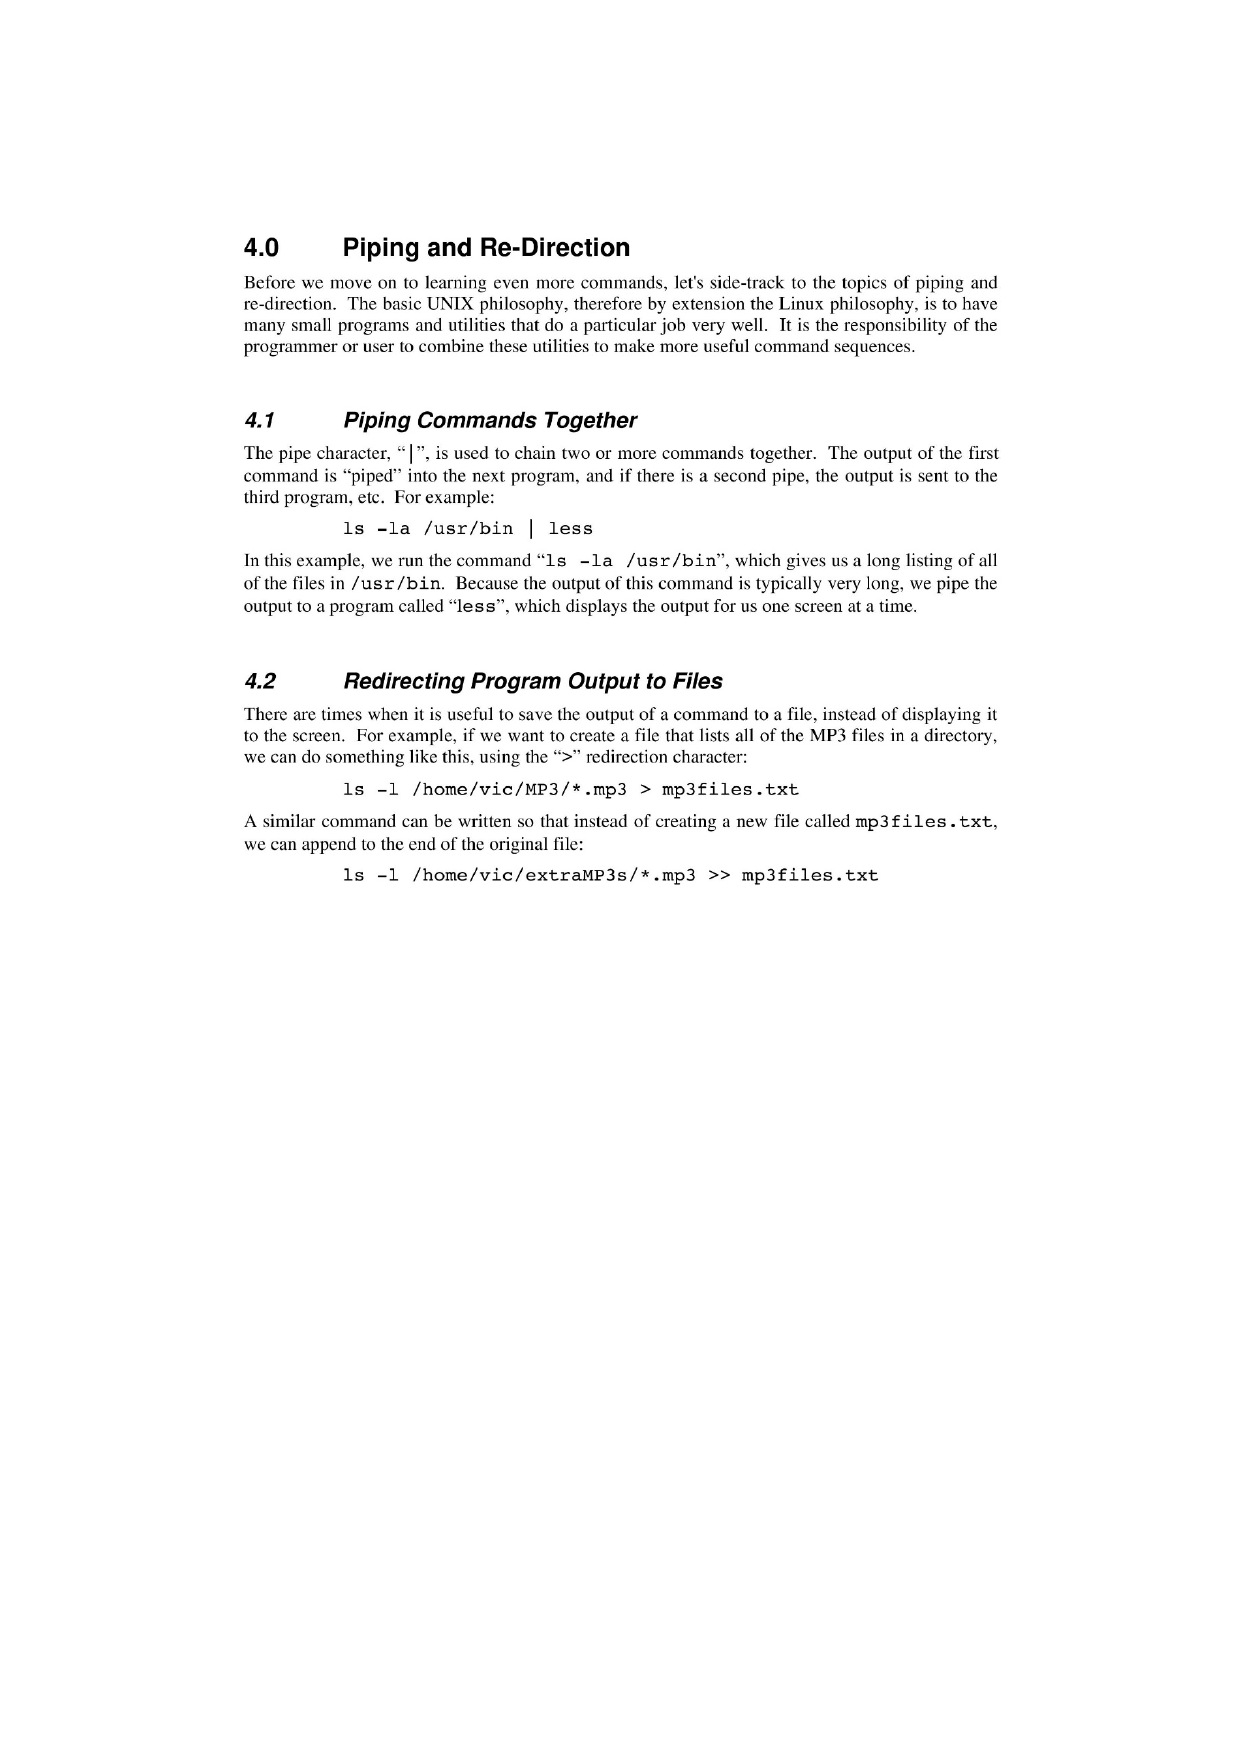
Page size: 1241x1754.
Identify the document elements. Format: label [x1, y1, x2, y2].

picture [150, 150, 1091, 1481]
